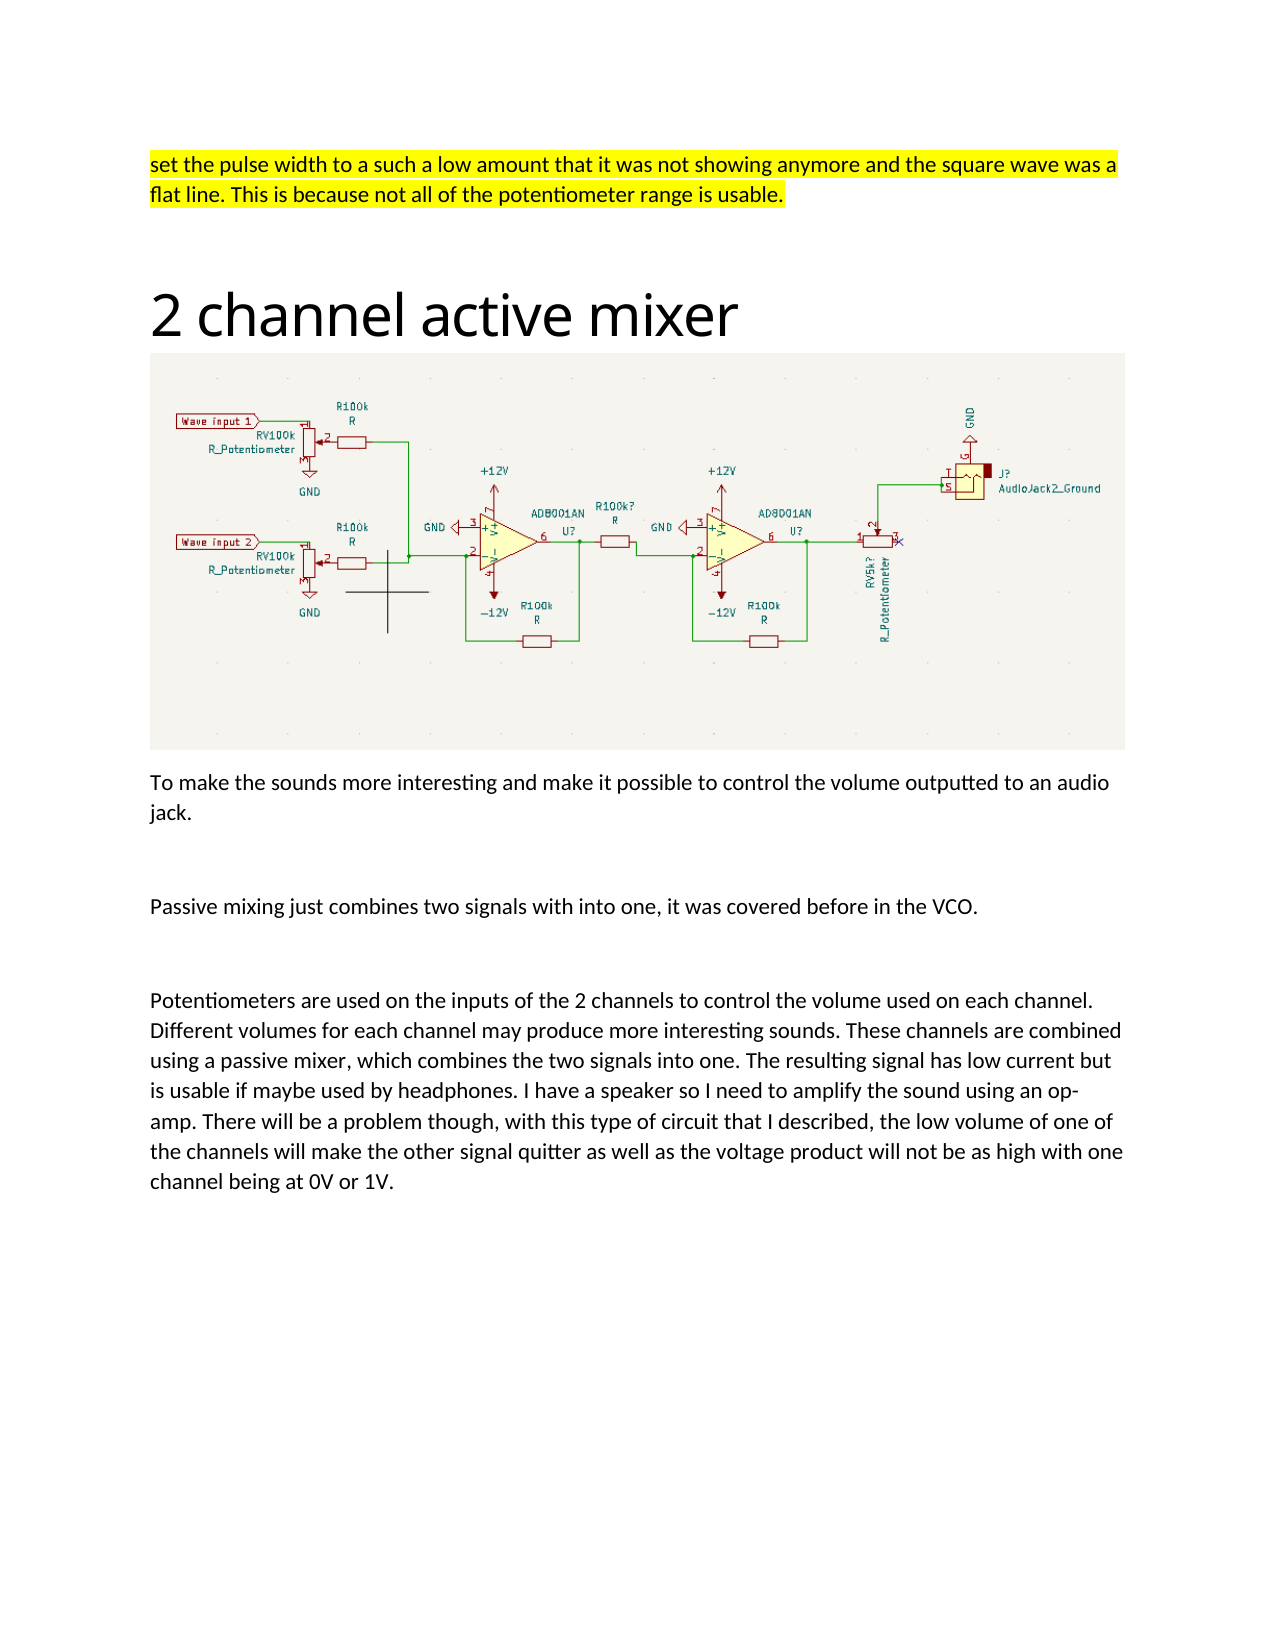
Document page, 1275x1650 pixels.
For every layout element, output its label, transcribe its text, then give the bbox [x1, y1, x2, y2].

text To make the sounds more interesting and make it possible to control the volume outputted to an audio jack. [150, 768, 1125, 827]
picture [150, 353, 1125, 750]
text Passive mixing just combines two signals with into one, it was covered before in the VCO. [150, 892, 1125, 920]
text Potentiometers are used on the inputs of the 2 channels to control the volume used on each channel. Different volumes for each channel may produce more interesting sounds. These channels are combined using a passive mixer, which combines the two signals into one. The resulting signal has low current but is usable if maybe used by headphones. I have a speaker so I need to amplify the sound using an op-amp. There will be a problem though, with this type of circuit that I described, the low volume of one of the channels will make the other signal quitter as well as the voltage product will not be as high with one channel being at 0V or 1V. [150, 986, 1125, 1195]
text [150, 150, 1125, 208]
title 2 channel active mixer [150, 274, 1125, 353]
